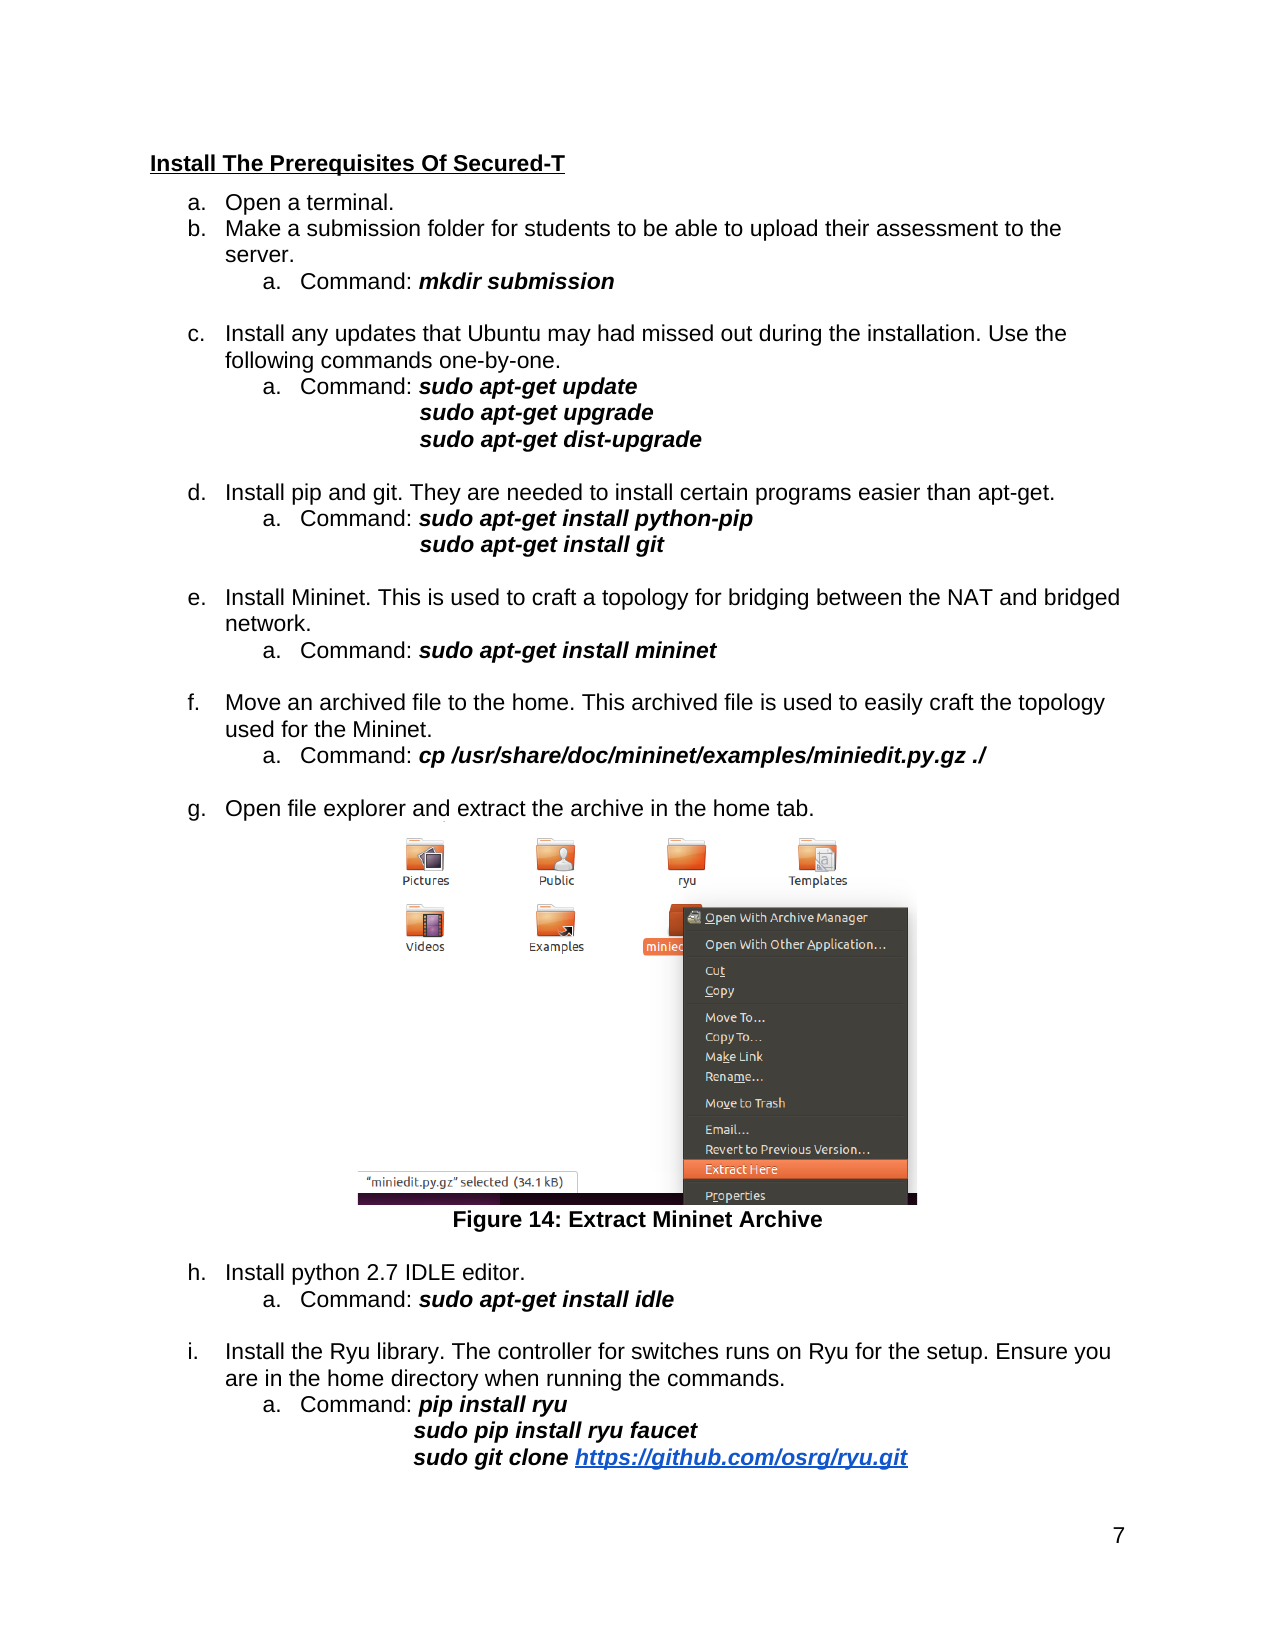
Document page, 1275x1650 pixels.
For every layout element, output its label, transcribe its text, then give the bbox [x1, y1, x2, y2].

list Install the Ryu library. The controller for switches runs on Ryu for the setup. Ensure you are in the home directory when running the commands. [187, 1338, 1125, 1391]
text Figure 14: Extract Mininet Archive [150, 1206, 1125, 1233]
subtitle Install The Prerequisites Of Secured-T [150, 150, 1125, 176]
list Command: mkdir submission [262, 268, 1125, 294]
text sudo git clone https://github.com/osrg/ryu.git [375, 1444, 1125, 1470]
list Command: sudo apt-get install mininet [262, 637, 1125, 663]
list Command: cp /usr/share/doc/mininet/examples/miniedit.py.gz ./ [262, 742, 1125, 768]
list Install python 2.7 IDLE editor. [187, 1259, 1125, 1286]
text sudo apt-get dist-upgrade [375, 426, 1125, 452]
list Command: pip install ryu [262, 1391, 1125, 1417]
list Command: sudo apt-get update [262, 373, 1125, 399]
text sudo apt-get upgrade [375, 399, 1125, 426]
list Open file explorer and extract the archive in the home tab. [187, 795, 1125, 821]
text sudo pip install ryu faucet [375, 1417, 1125, 1444]
list Command: sudo apt-get install python-pip [262, 505, 1125, 531]
picture [357, 821, 918, 1205]
list Install any updates that Ubuntu may had missed out during the installation. Use the following commands one-by-one. [187, 320, 1125, 373]
list Move an archived file to the home. This archived file is used to easily craft the topology used for the Mininet. [187, 689, 1125, 742]
list Install pip and git. They are needed to install certain programs easier than apt-get. [187, 478, 1125, 505]
text sudo apt-get install git [375, 531, 1125, 557]
list Make a submission folder for students to be able to upload their assessment to the server. [187, 215, 1125, 268]
list Install Mininet. This is used to craft a topology for bridging between the NAT and bridged network. [187, 584, 1125, 637]
list Open a terminal. [187, 188, 1125, 215]
list Command: sudo apt-get install idle [262, 1286, 1125, 1312]
